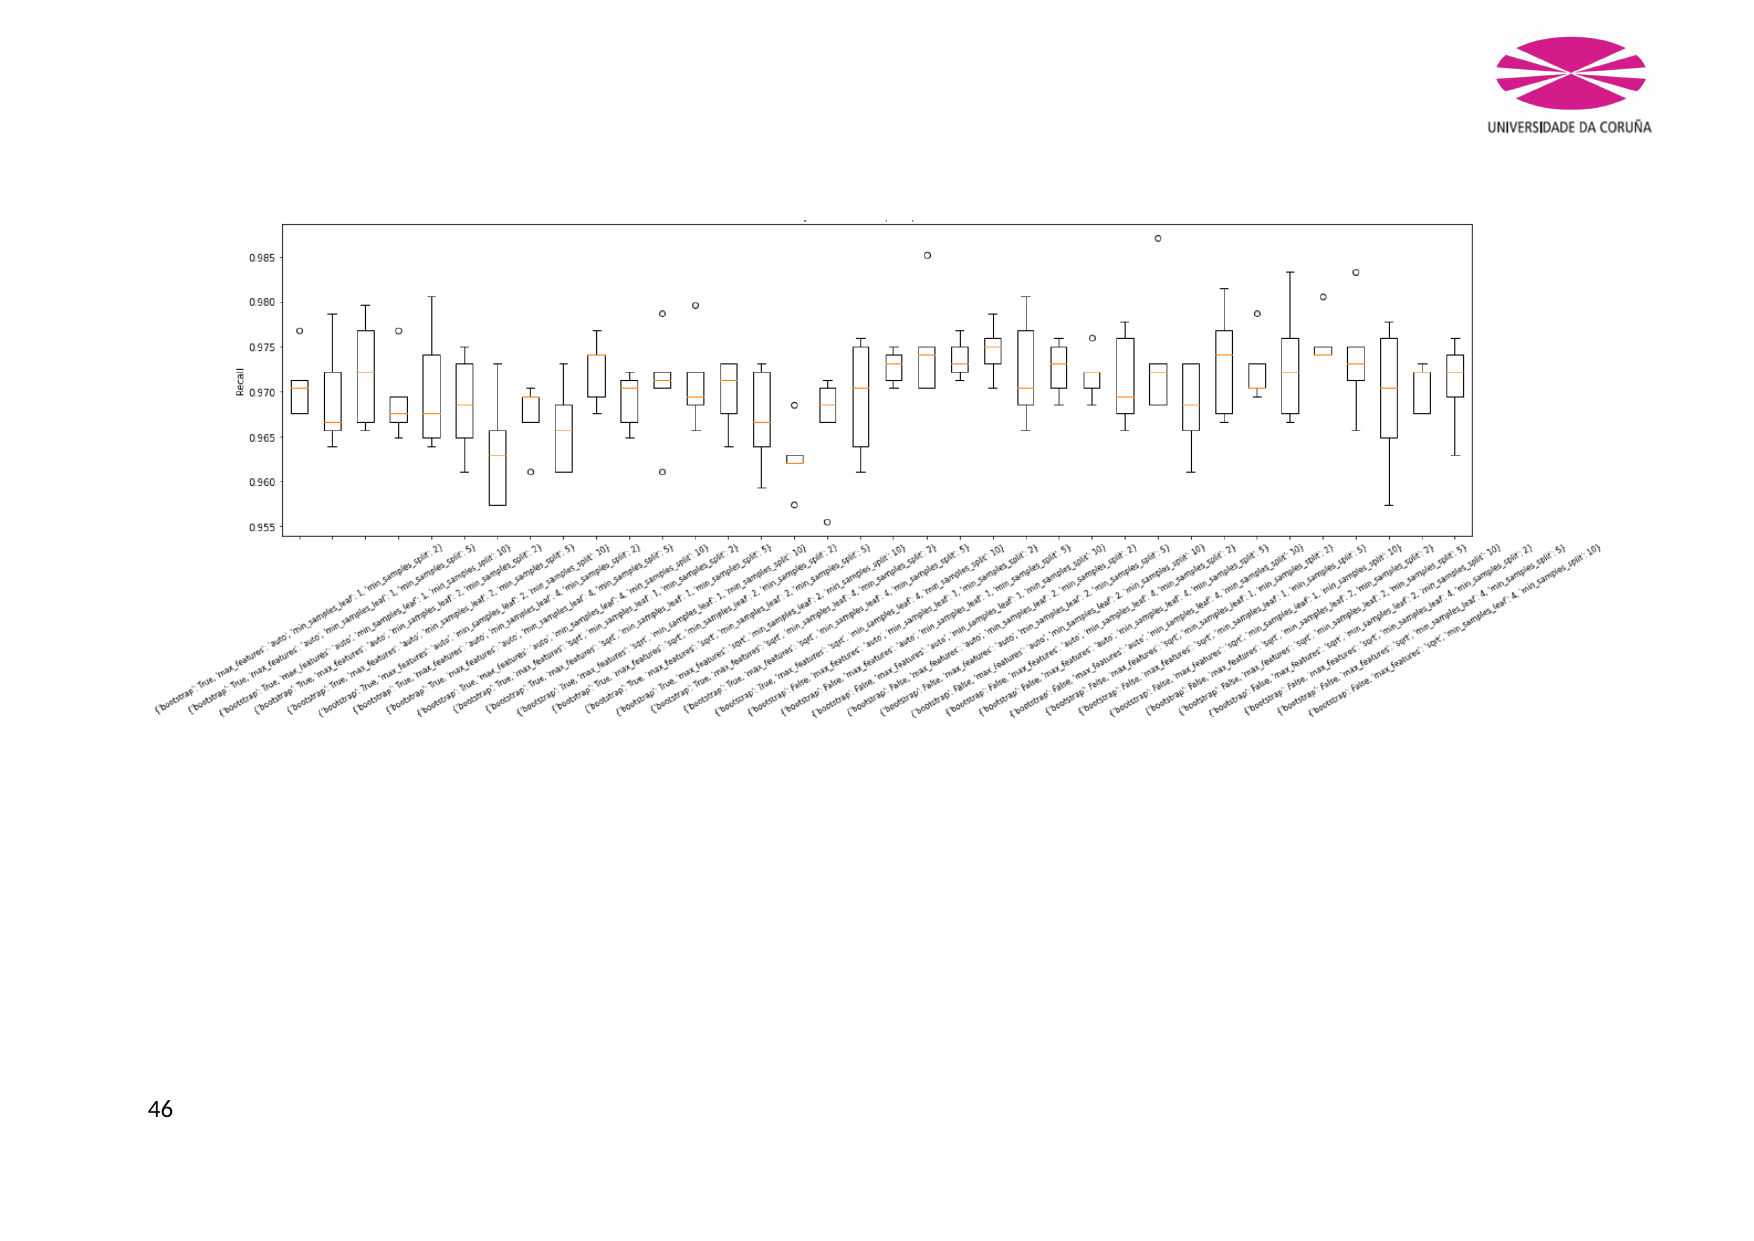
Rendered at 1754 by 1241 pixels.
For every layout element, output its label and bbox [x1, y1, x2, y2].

picture [1470, 22, 1666, 146]
picture [147, 220, 1607, 723]
